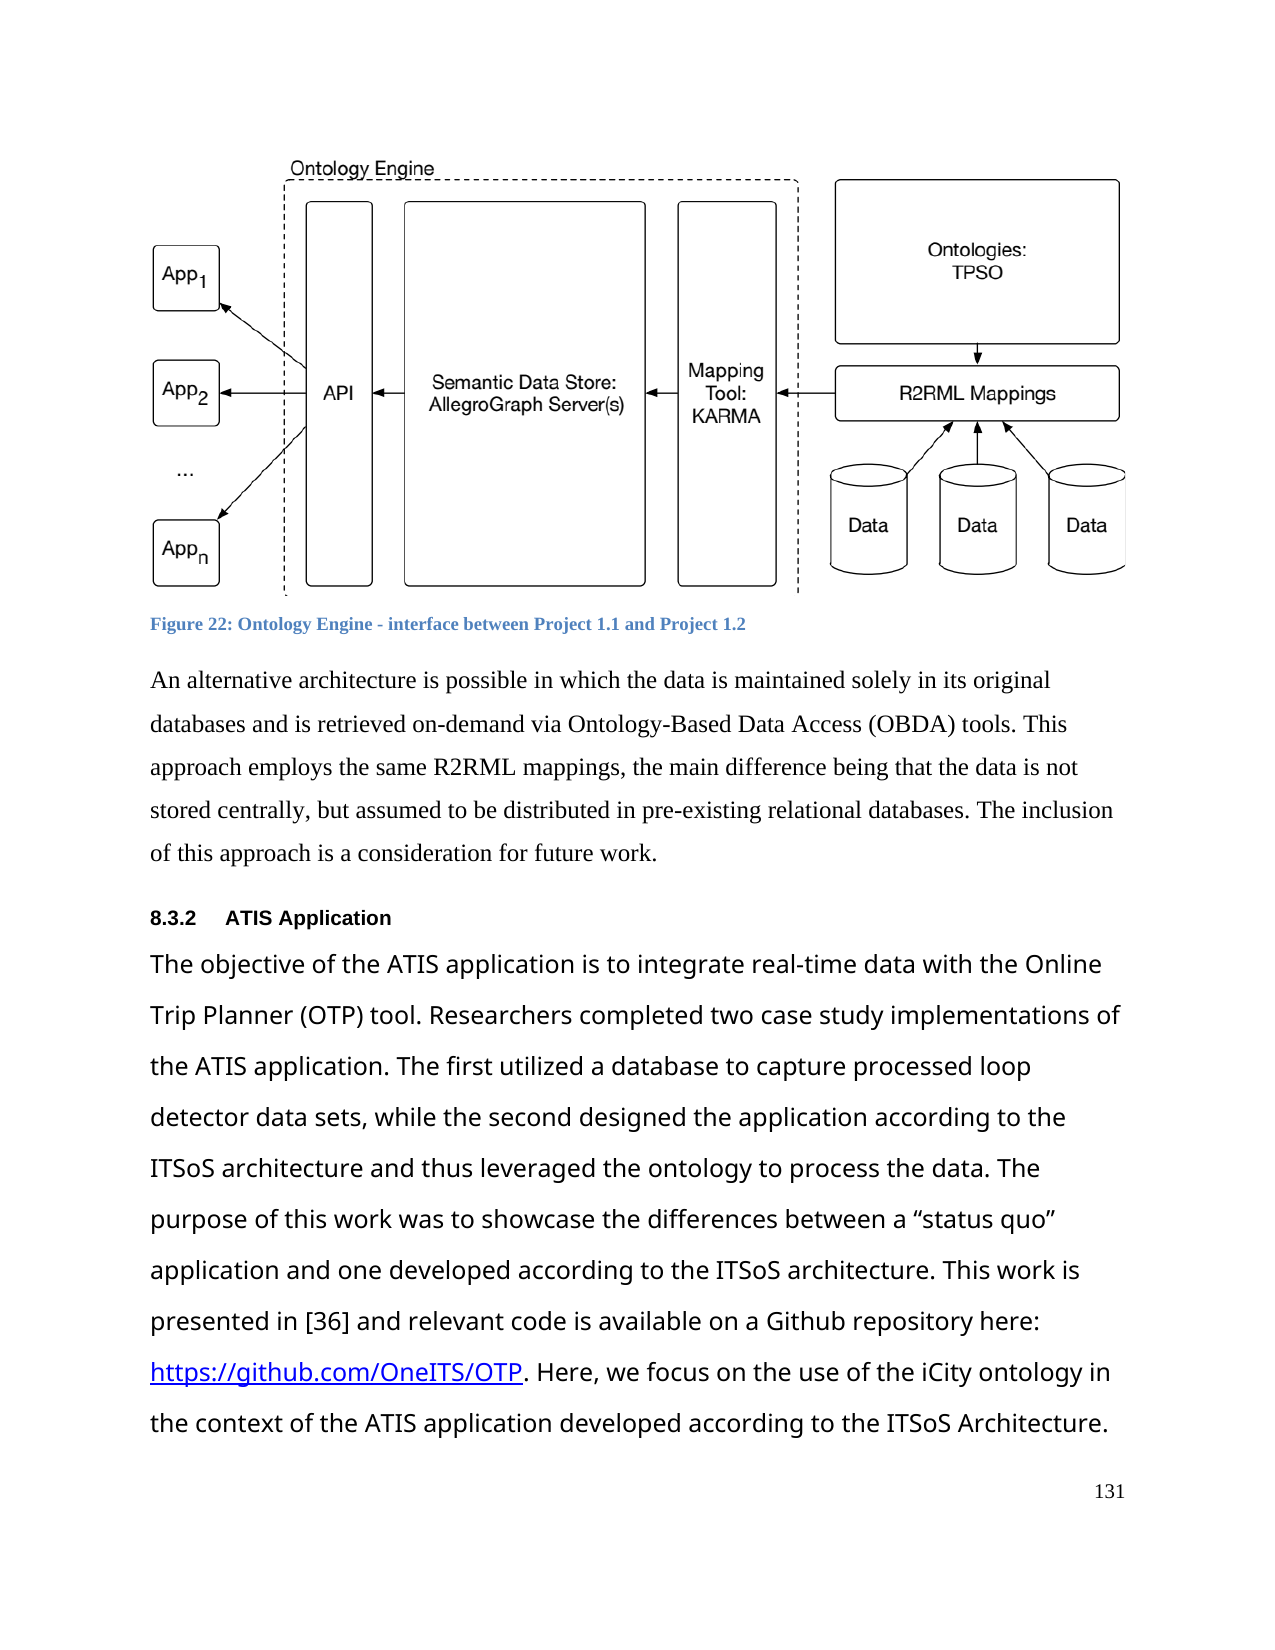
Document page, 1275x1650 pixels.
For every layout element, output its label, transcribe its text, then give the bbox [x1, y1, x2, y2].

subtitle ATIS Application [150, 906, 1125, 930]
text The objective of the ATIS application is to integrate real-time data with the Online Trip Planner (OTP) tool. Researchers completed two case study implementations of the ATIS application. The first utilized a database to capture processed loop detector data sets, while the second designed the application according to the ITSoS architecture and thus leveraged the ontology to process the data. The purpose of this work was to showcase the differences between a “status quo” application and one developed according to the ITSoS architecture. This work is presented in [36] and relevant code is available on a Github repository here: https://github.com/OneITS/OTP. Here, we focus on the use of the iCity ontology in the context of the ATIS application developed according to the ITSoS Architecture. [150, 946, 1125, 1440]
text An alternative architecture is possible in which the data is maintained solely in its original databases and is retrieved on-demand via Ontology-Based Data Access (OBDA) tools. This approach employs the same R2RML mappings, the main difference being that the data is not stored centrally, but assumed to be distributed in pre-existing relational databases. The inclusion of this approach is a consideration for future work. [150, 666, 1125, 867]
